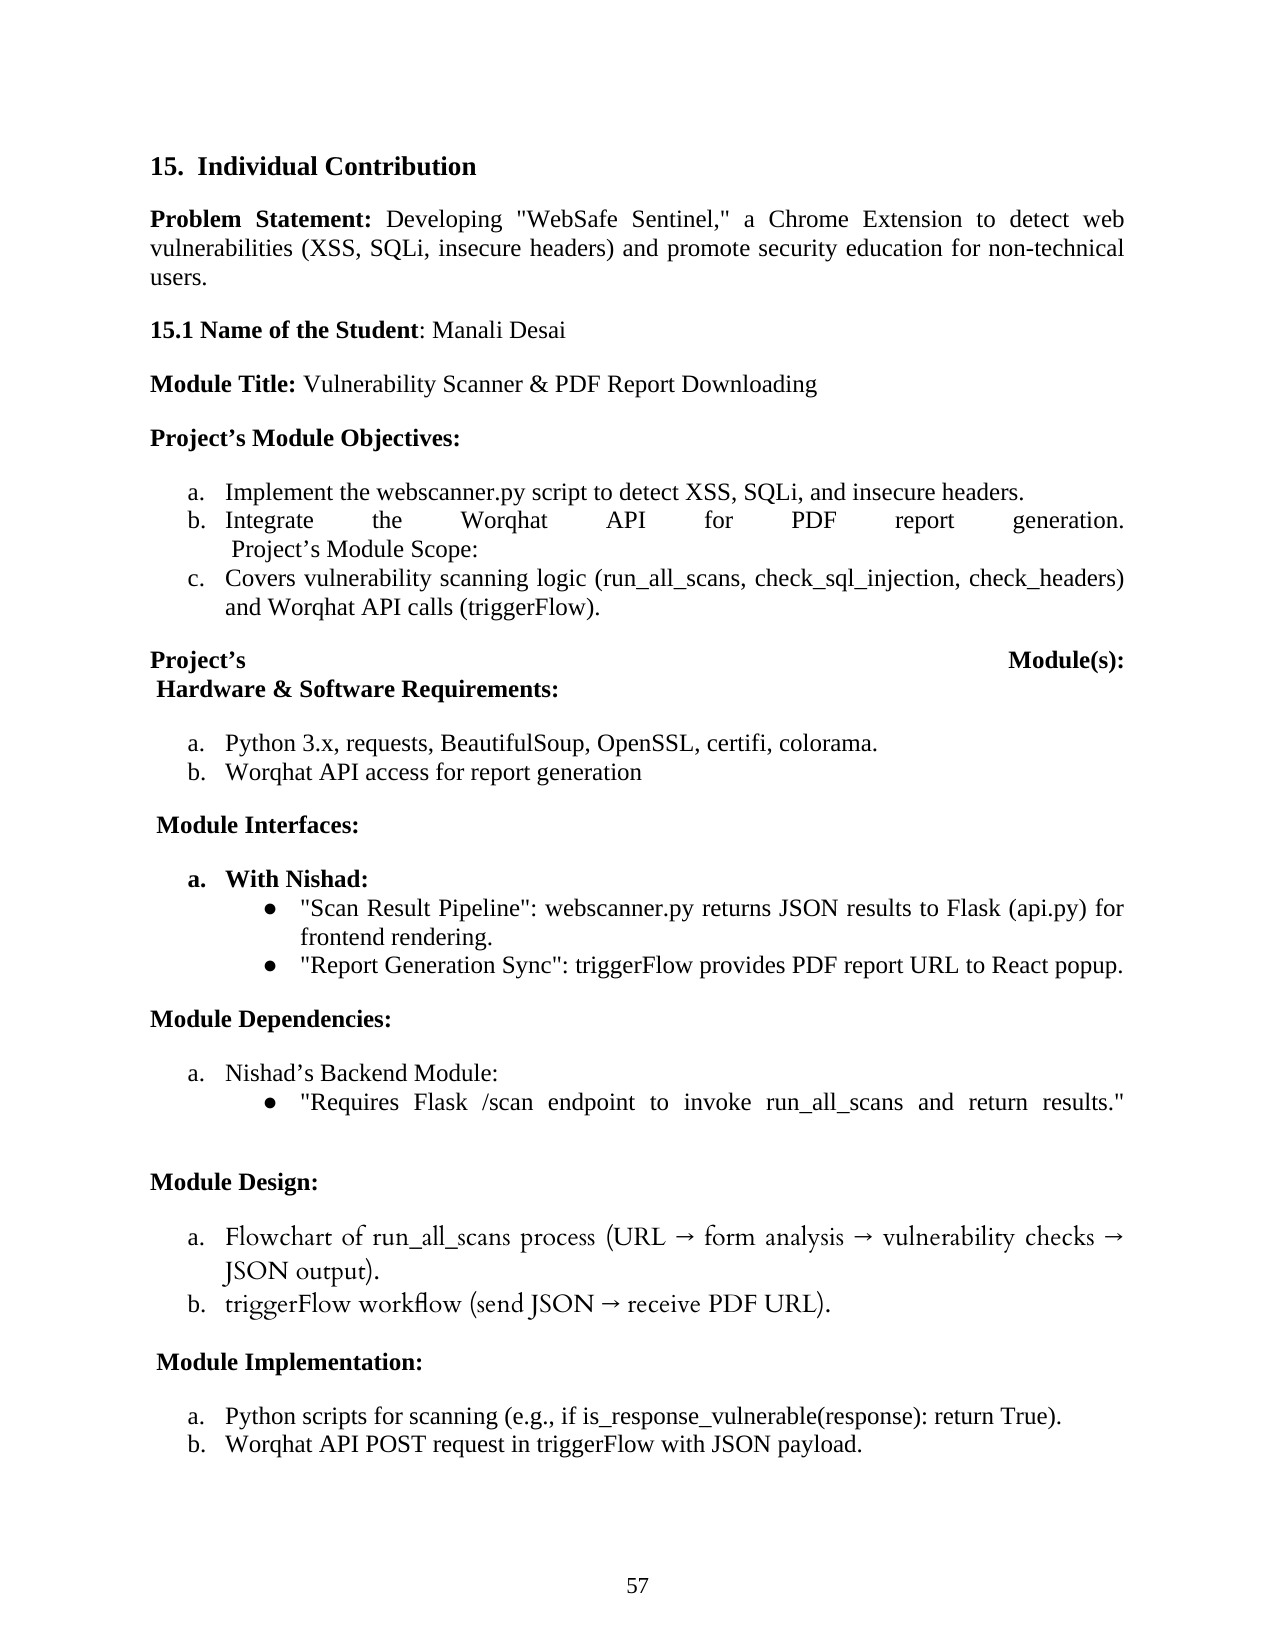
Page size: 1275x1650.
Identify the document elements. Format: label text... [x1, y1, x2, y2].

text Project’s Module Objectives: [150, 423, 1125, 452]
list "Requires Flask /scan endpoint to invoke run_all_scans and return results." [262, 1087, 1125, 1142]
text Project’s Module(s): Hardware & Software Requirements: [150, 645, 1125, 703]
list "Report Generation Sync": triggerFlow provides PDF report URL to React popup. [262, 950, 1125, 979]
text Module Design: [150, 1167, 1125, 1195]
list Python 3.x, requests, BeautifulSoup, OpenSSL, certifi, colorama. [187, 728, 1125, 757]
list With Nishad: [187, 864, 1125, 893]
text Module Dependencies: [150, 1004, 1125, 1033]
subtitle 15. Individual Contribution [150, 150, 1125, 181]
list Covers vulnerability scanning logic (run_all_scans, check_sql_injection, check_headers) and Worqhat API calls (triggerFlow). [187, 563, 1125, 620]
text 15.1 Name of the Student: Manali Desai [150, 315, 1125, 344]
text Module Implementation: [150, 1347, 1125, 1376]
list Nishad’s Backend Module: [187, 1058, 1125, 1087]
text Module Interfaces: [150, 810, 1125, 839]
list "Scan Result Pipeline": webscanner.py returns JSON results to Flask (api.py) for frontend rendering. [262, 893, 1125, 950]
list Implement the webscanner.py script to detect XSS, SQLi, and insecure headers. [187, 477, 1125, 505]
list triggerFlow workflow (send JSON → receive PDF URL). [187, 1288, 1125, 1322]
list Integrate the Worqhat API for PDF report generation. Project’s Module Scope: [187, 505, 1125, 563]
list Flowchart of run_all_scans process (URL → form analysis → vulnerability checks → JSON output). [187, 1220, 1125, 1288]
list Worqhat API access for report generation [187, 757, 1125, 785]
list Worqhat API POST request in triggerFlow with JSON payload. [187, 1429, 1125, 1458]
list Python scripts for scanning (e.g., if is_response_vulnerable(response): return True). [187, 1401, 1125, 1429]
text Module Title: Vulnerability Scanner & PDF Report Downloading [150, 369, 1125, 398]
subtitle Problem Statement: Developing "WebSafe Sentinel," a Chrome Extension to detect web vulnerabilities (XSS, SQLi, insecure headers) and promote security education for non-technical users. [150, 204, 1125, 290]
